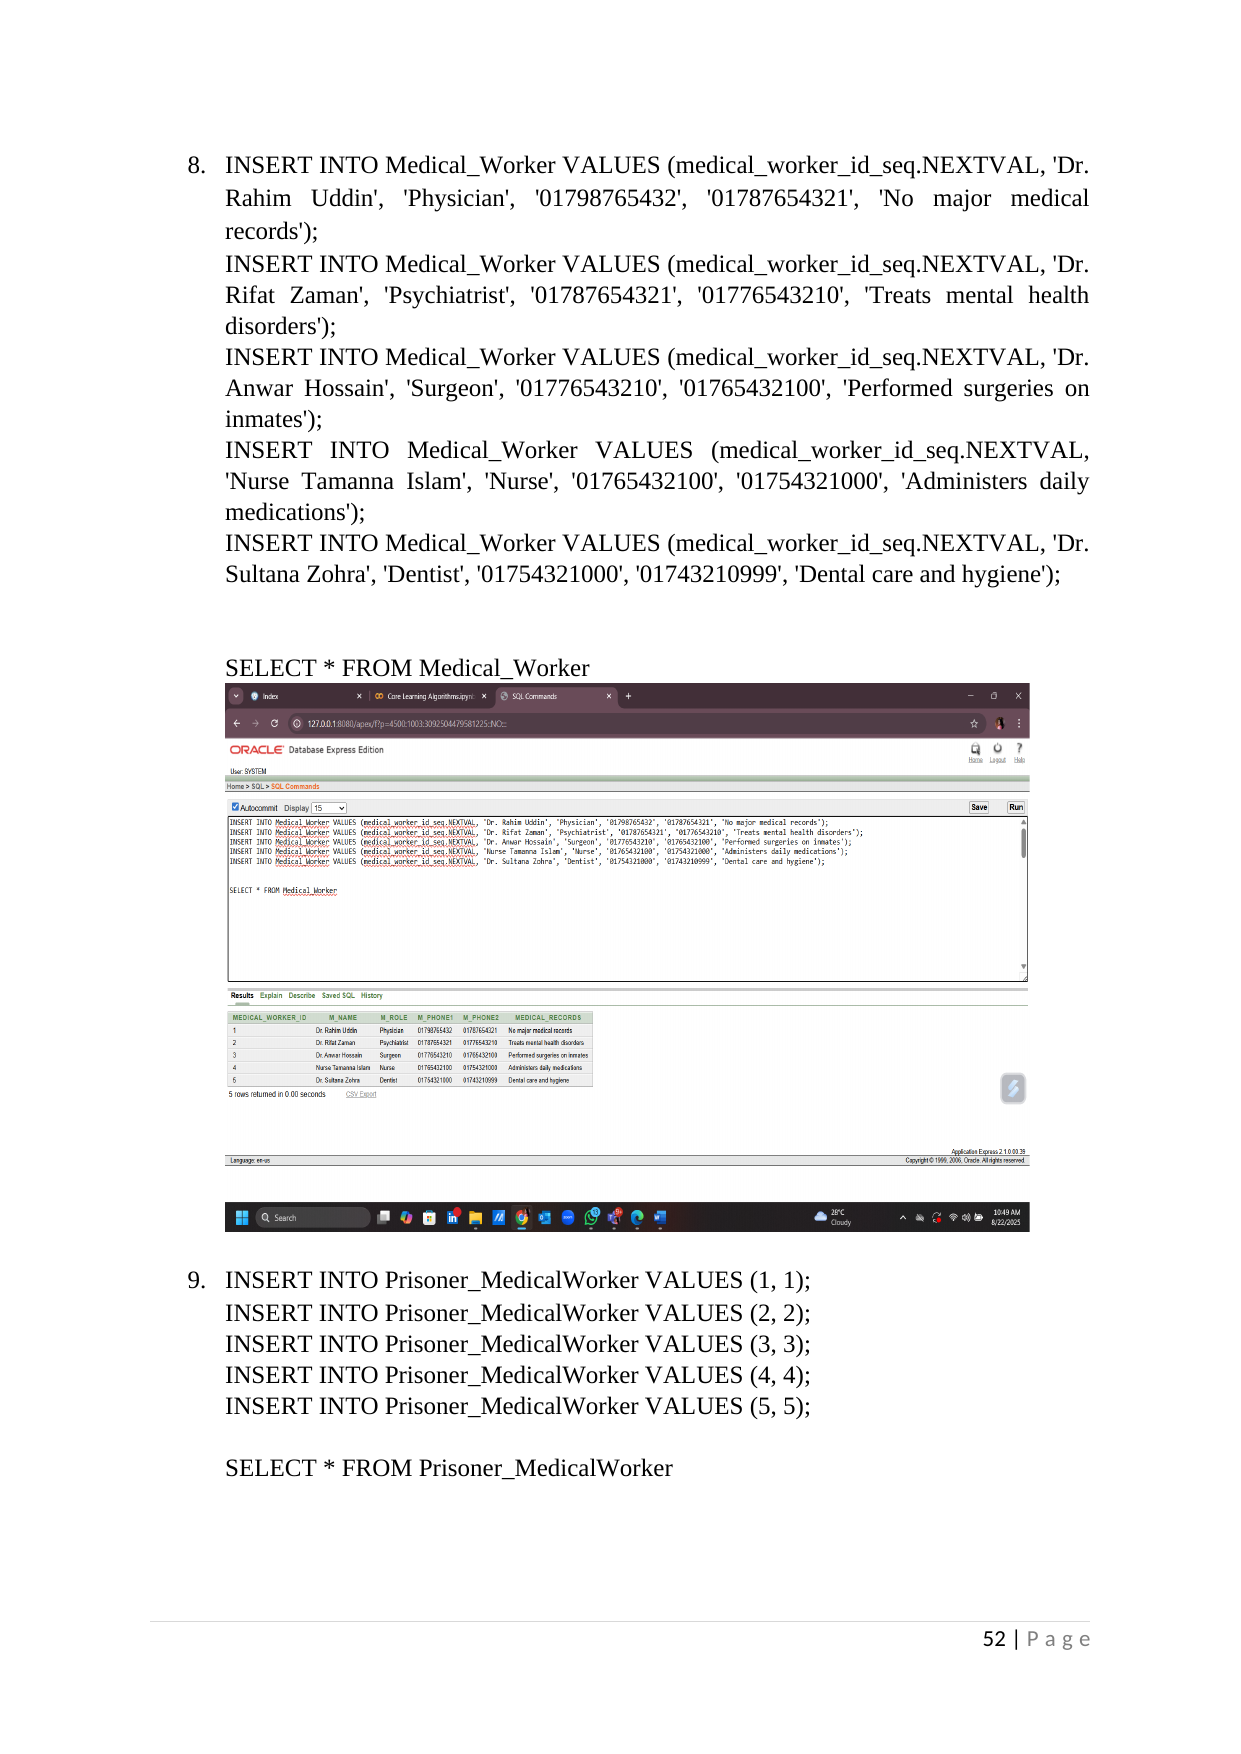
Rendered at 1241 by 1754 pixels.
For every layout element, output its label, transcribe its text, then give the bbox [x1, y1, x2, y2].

list INSERT INTO Medical_Worker VALUES (medical_worker_id_seq.NEXTVAL, 'Nurse Tamanna Islam', 'Nurse', '01765432100', '01754321000', 'Administers daily medications'); [225, 435, 1090, 526]
list INSERT INTO Prisoner_MedicalWorker VALUES (4, 4); [225, 1360, 1090, 1389]
list SELECT * FROM Medical_Worker [225, 653, 1090, 681]
list INSERT INTO Prisoner_MedicalWorker VALUES (5, 5); [225, 1391, 1090, 1420]
list INSERT INTO Medical_Worker VALUES (medical_worker_id_seq.NEXTVAL, 'Dr. Anwar Hossain', 'Surgeon', '01776543210', '01765432100', 'Performed surgeries on inmates'); [225, 342, 1090, 433]
list INSERT INTO Medical_Worker VALUES (medical_worker_id_seq.NEXTVAL, 'Dr. Sultana Zohra', 'Dentist', '01754321000', '01743210999', 'Dental care and hygiene'); [225, 528, 1090, 588]
list INSERT INTO Prisoner_MedicalWorker VALUES (2, 2); [225, 1298, 1090, 1327]
list SELECT * FROM Prisoner_MedicalWorker [225, 1453, 1090, 1482]
list INSERT INTO Prisoner_MedicalWorker VALUES (1, 1); [187, 1265, 1090, 1294]
list INSERT INTO Medical_Worker VALUES (medical_worker_id_seq.NEXTVAL, 'Dr. Rifat Zaman', 'Psychiatrist', '01787654321', '01776543210', 'Treats mental health disorders'); [225, 249, 1090, 340]
list INSERT INTO Prisoner_MedicalWorker VALUES (3, 3); [225, 1329, 1090, 1358]
picture [225, 683, 1030, 1232]
list INSERT INTO Medical_Worker VALUES (medical_worker_id_seq.NEXTVAL, 'Dr. Rahim Uddin', 'Physician', '01798765432', '01787654321', 'No major medical records'); [187, 150, 1090, 245]
